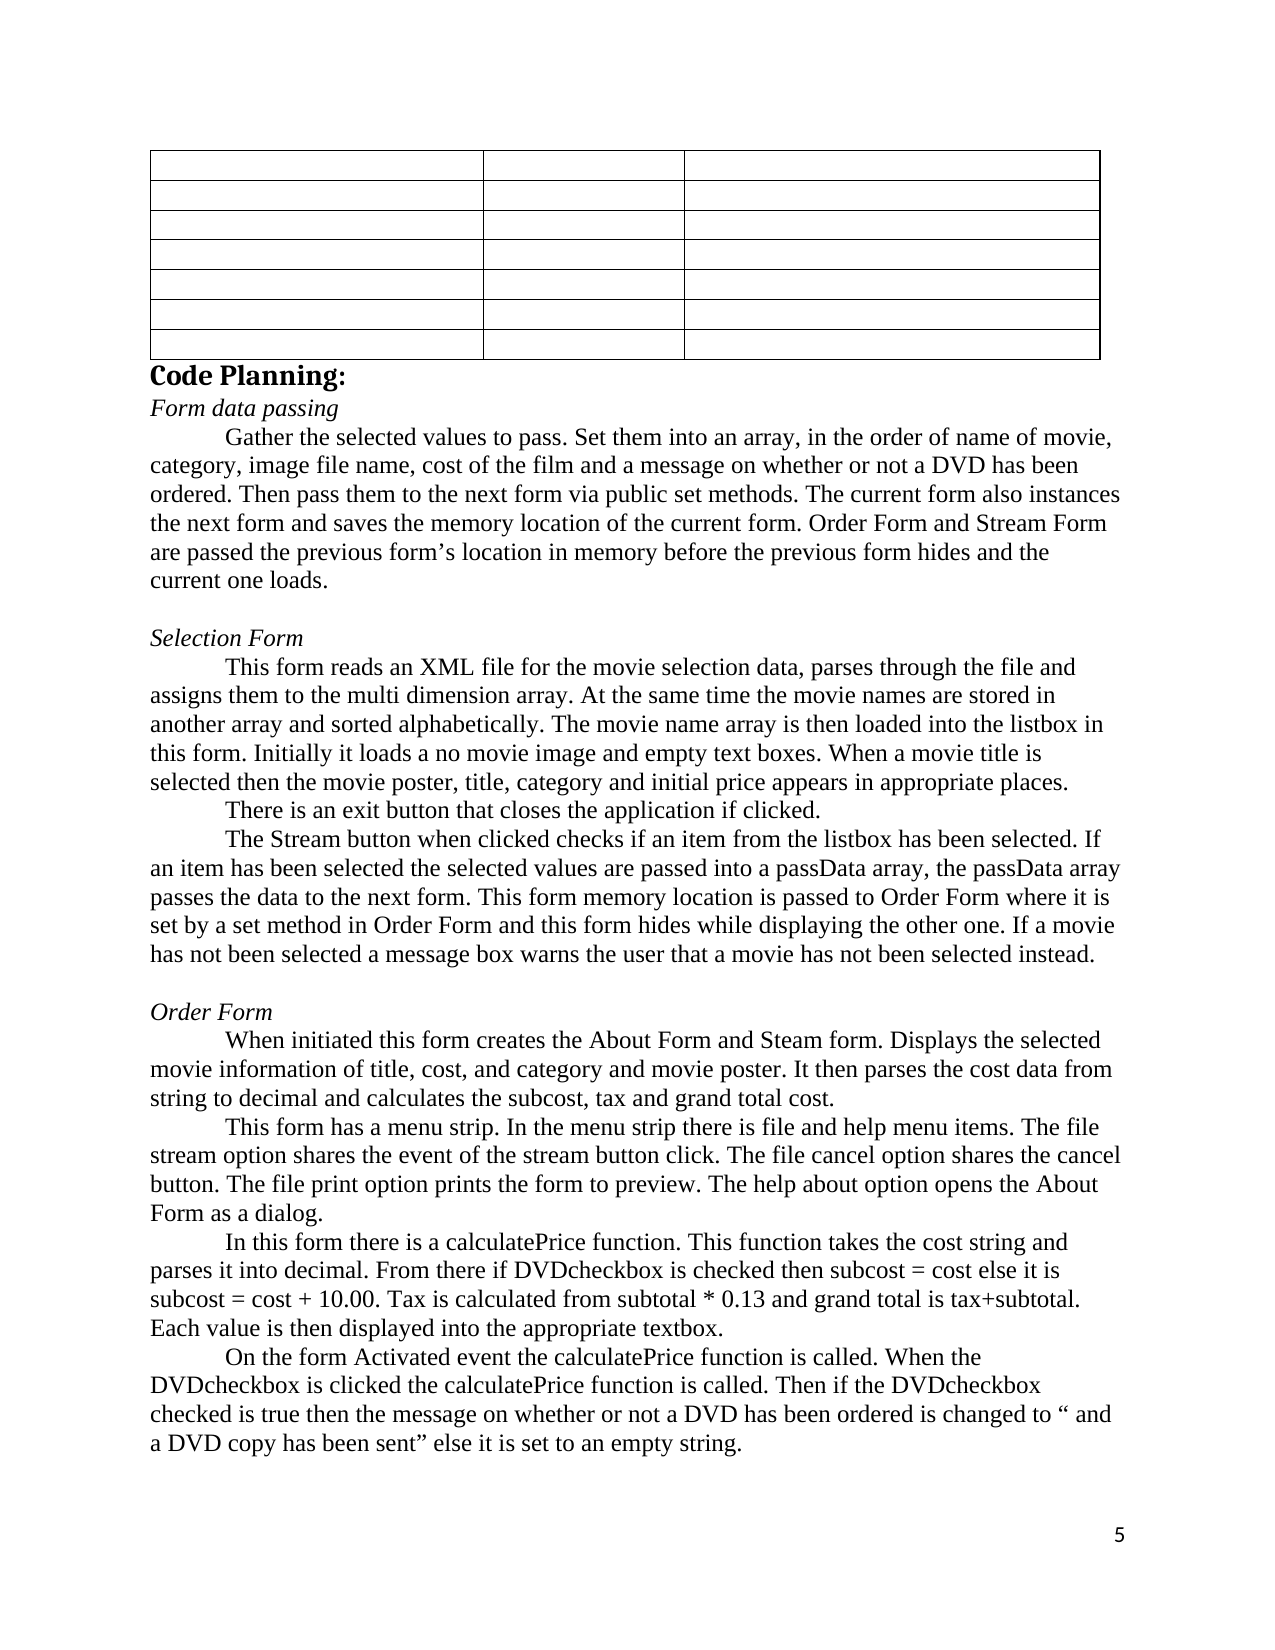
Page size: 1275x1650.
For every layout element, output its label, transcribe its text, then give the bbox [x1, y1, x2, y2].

table_cell [685, 240, 1099, 269]
text Gather the selected values to pass. Set them into an array, in the order of name of movie, category, image file name, cost of the film and a message on whether or not a DVD has been ordered. Then pass them to the next form via public set methods. The current form also instances the next form and saves the memory location of the current form. Order Form and Stream Form are passed the previous form’s location in memory before the previous form hides and the current one loads. [150, 422, 1125, 594]
table_cell [484, 211, 684, 239]
text This form has a menu strip. In the menu strip there is file and help menu items. The file stream option shares the event of the stream button click. The file cancel option shares the cancel button. The file print option prints the form to preview. The help about option opens the About Form as a dialog. [150, 1112, 1125, 1227]
table_cell [484, 300, 684, 329]
subtitle Code Planning: [150, 359, 1125, 393]
text This form reads an XML file for the movie selection data, parses through the file and assigns them to the multi dimension array. At the same time the movie names are stored in another array and sorted alphabetically. The movie name array is then loaded into the listbox in this form. Initially it loads a no movie image and empty text boxes. When a movie title is selected then the movie poster, title, category and initial price appears in appropriate places. [150, 652, 1125, 796]
text When initiated this form creates the About Form and Steam form. Displays the selected movie information of title, cost, and category and movie poster. It then parses the cost data from string to decimal and calculates the subcost, tax and grand total cost. [150, 1026, 1125, 1112]
table_cell [151, 330, 483, 358]
table_cell [685, 270, 1099, 299]
table_cell [685, 330, 1099, 358]
table_cell [685, 181, 1099, 209]
table_cell [151, 151, 483, 180]
table_cell [151, 240, 483, 269]
text Selection Form [150, 623, 1125, 652]
table_cell [685, 151, 1099, 180]
table_cell [685, 211, 1099, 239]
table_cell [484, 270, 684, 299]
table_cell [151, 211, 483, 239]
text On the form Activated event the calculatePrice function is called. When the DVDcheckbox is clicked the calculatePrice function is called. Then if the DVDcheckbox checked is true then the message on whether or not a DVD has been ordered is changed to “ and a DVD copy has been sent” else it is set to an empty string. [150, 1342, 1125, 1457]
table_cell [484, 330, 684, 358]
table_cell [484, 151, 684, 180]
table_cell [685, 300, 1099, 329]
table_cell [151, 270, 483, 299]
table_cell [151, 181, 483, 209]
text In this form there is a calculatePrice function. This function takes the cost string and parses it into decimal. From there if DVDcheckbox is checked then subcost = cost else it is subcost = cost + 10.00. Tax is calculated from subtotal * 0.13 and grand total is tax+subtotal. Each value is then displayed into the appropriate textbox. [150, 1227, 1125, 1342]
text There is an exit button that closes the application if clicked. [150, 796, 1125, 824]
text Form data passing [150, 393, 1125, 422]
table_cell [484, 240, 684, 269]
text Order Form [150, 997, 1125, 1026]
table_cell [151, 300, 483, 329]
table_cell [484, 181, 684, 209]
text The Stream button when clicked checks if an item from the listbox has been selected. If an item has been selected the selected values are passed into a passData array, the passData array passes the data to the next form. This form memory location is passed to Order Form where it is set by a set method in Order Form and this form hides while displaying the other one. If a movie has not been selected a message box warns the user that a movie has not been selected instead. [150, 824, 1125, 968]
